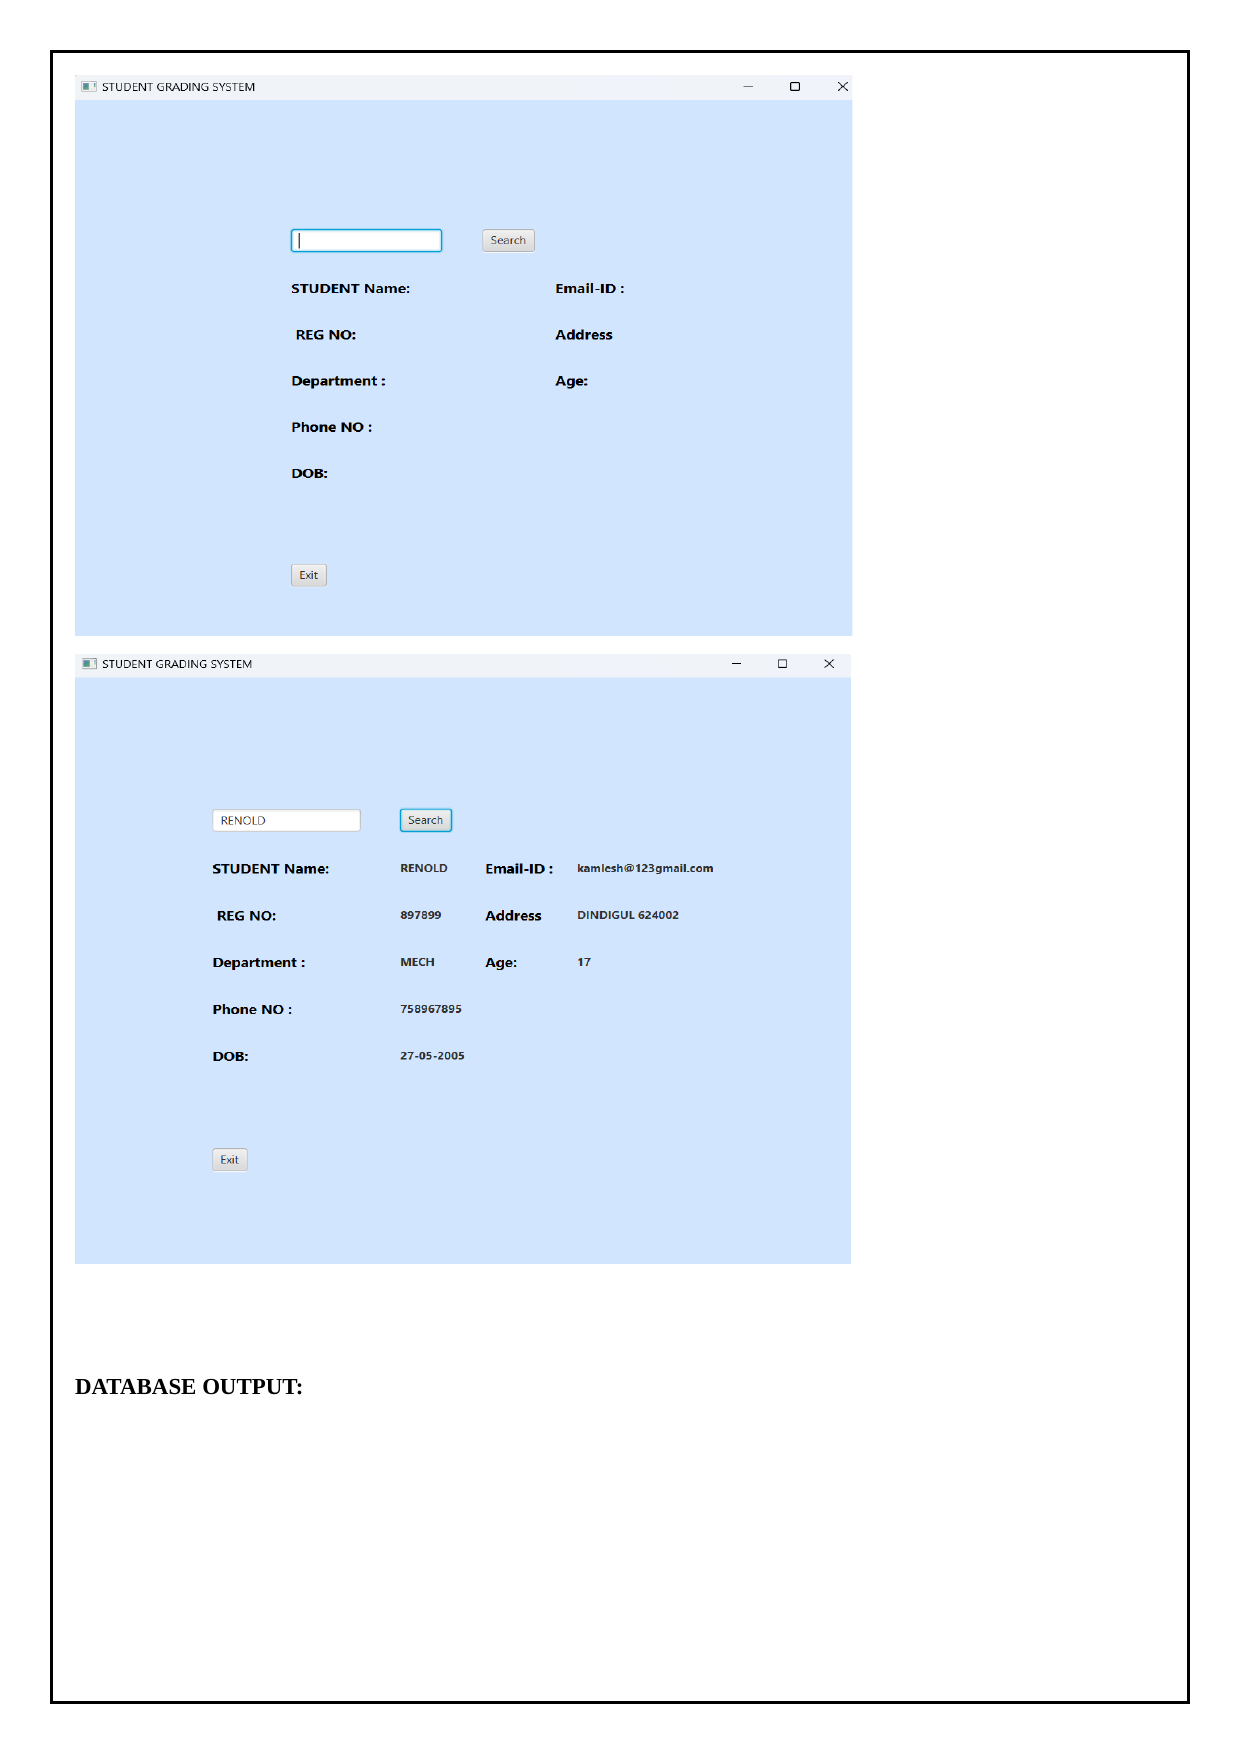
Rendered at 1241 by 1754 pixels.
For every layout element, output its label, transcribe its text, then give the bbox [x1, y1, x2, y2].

picture [75, 75, 853, 636]
text DATABASE OUTPUT: [75, 1373, 1165, 1399]
picture [75, 654, 851, 1264]
